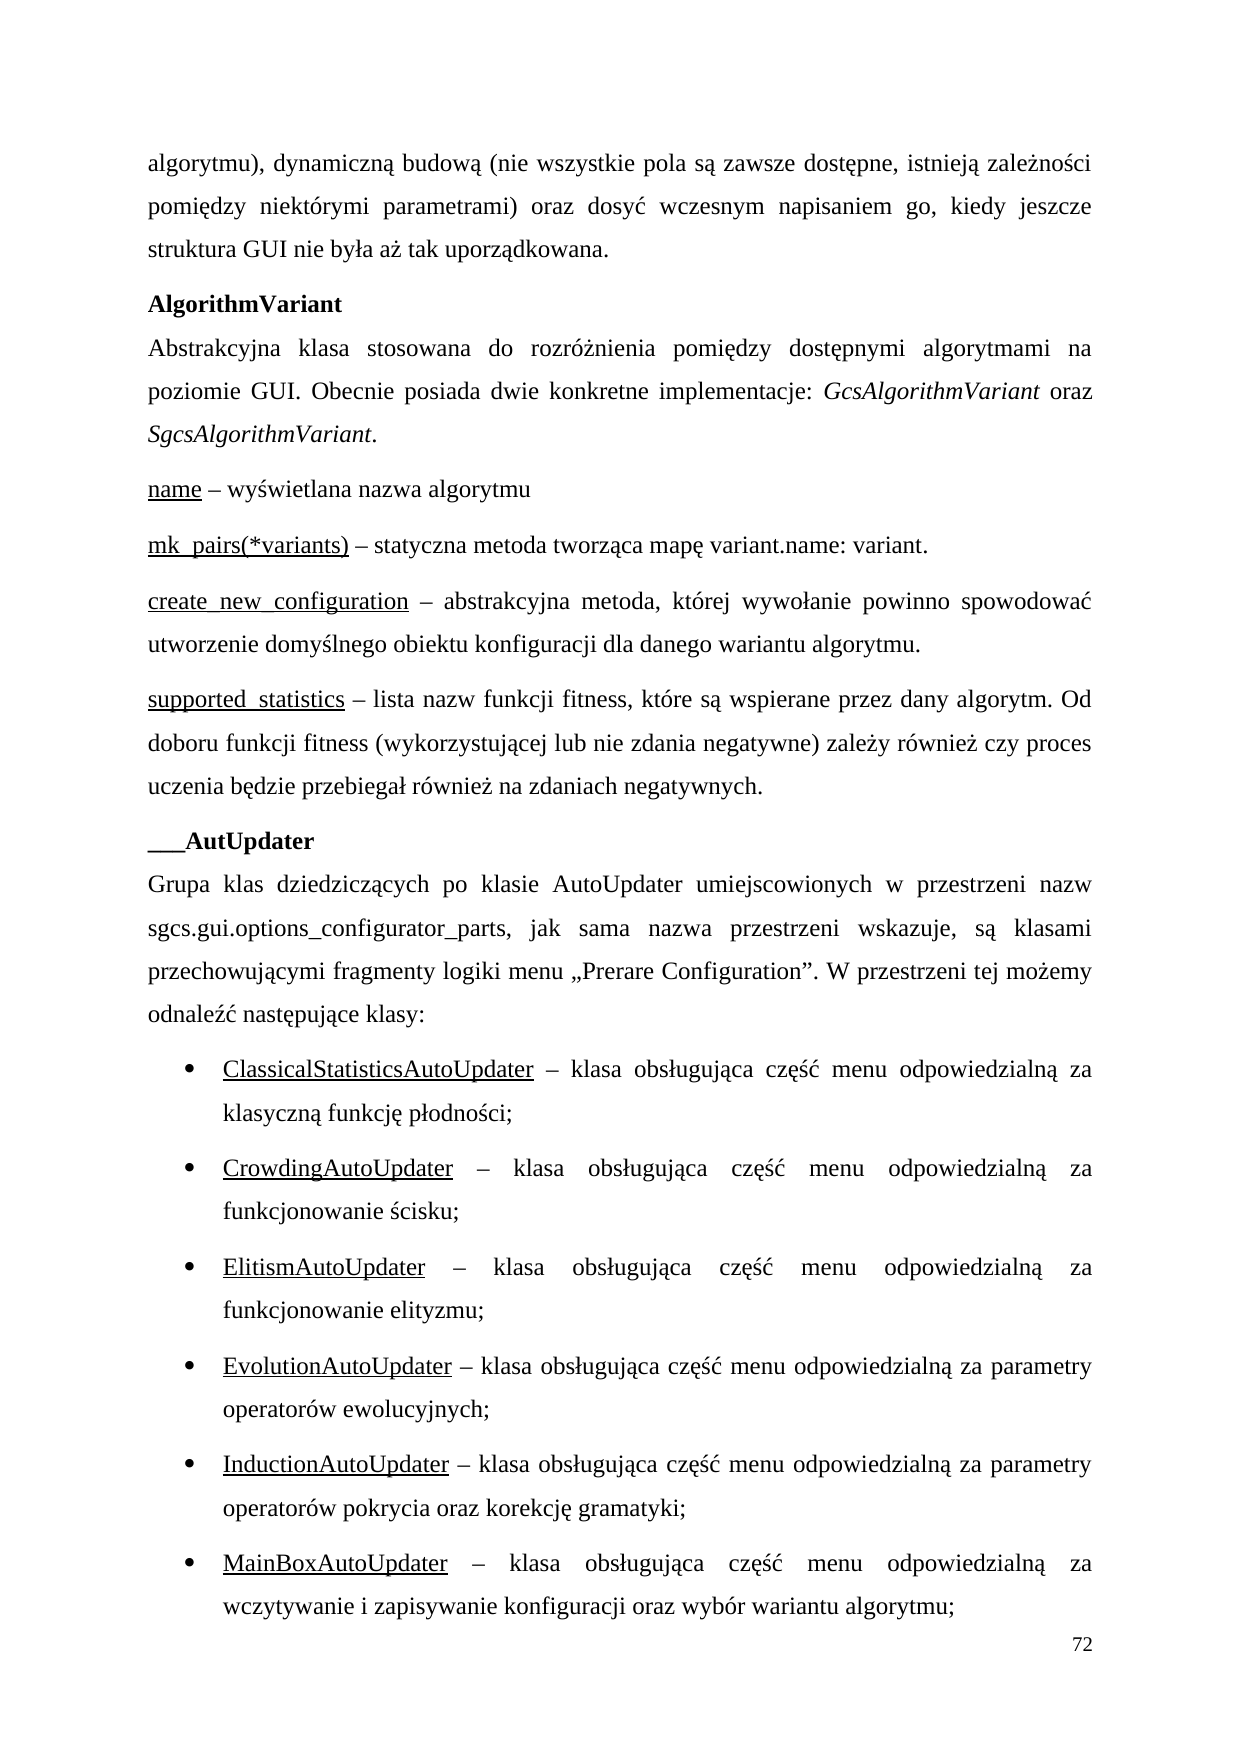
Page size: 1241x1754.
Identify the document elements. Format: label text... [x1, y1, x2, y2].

text name – wyświetlana nazwa algorytmu [148, 474, 1093, 503]
text ___AutUpdater [148, 826, 1093, 855]
list InductionAutoUpdater – klasa obsługująca część menu odpowiedzialną za parametry operatorów pokrycia oraz korekcję gramatyki; [185, 1449, 1093, 1521]
text create_new_configuration – abstrakcyjna metoda, której wywołanie powinno spowodować utworzenie domyślnego obiektu konfiguracji dla danego wariantu algorytmu. [148, 586, 1093, 658]
list MainBoxAutoUpdater – klasa obsługująca część menu odpowiedzialną za wczytywanie i zapisywanie konfiguracji oraz wybór wariantu algorytmu; [185, 1548, 1093, 1620]
text AlgorithmVariant [148, 289, 1093, 318]
list EvolutionAutoUpdater – klasa obsługująca część menu odpowiedzialną za parametry operatorów ewolucyjnych; [185, 1351, 1093, 1423]
text Grupa klas dziedziczących po klasie AutoUpdater umiejscowionych w przestrzeni nazw sgcs.gui.options_configurator_parts, jak sama nazwa przestrzeni wskazuje, są klasami przechowującymi fragmenty logiki menu „Prerare Configuration”. W przestrzeni tej możemy odnaleźć następujące klasy: [148, 869, 1093, 1028]
list CrowdingAutoUpdater – klasa obsługująca część menu odpowiedzialną za funkcjonowanie ścisku; [185, 1153, 1093, 1225]
text Abstrakcyjna klasa stosowana do rozróżnienia pomiędzy dostępnymi algorytmami na poziomie GUI. Obecnie posiada dwie konkretne implementacje: GcsAlgorithmVariant oraz SgcsAlgorithmVariant. [148, 333, 1093, 448]
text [148, 148, 1093, 263]
list ClassicalStatisticsAutoUpdater – klasa obsługująca część menu odpowiedzialną za klasyczną funkcję płodności; [185, 1054, 1093, 1126]
list ElitismAutoUpdater – klasa obsługująca część menu odpowiedzialną za funkcjonowanie elityzmu; [185, 1252, 1093, 1324]
text supported_statistics – lista nazw funkcji fitness, które są wspierane przez dany algorytm. Od doboru funkcji fitness (wykorzystującej lub nie zdania negatywne) zależy również czy proces uczenia będzie przebiegał również na zdaniach negatywnych. [148, 684, 1093, 799]
text mk_pairs(*variants) – statyczna metoda tworząca mapę variant.name: variant. [148, 530, 1093, 559]
